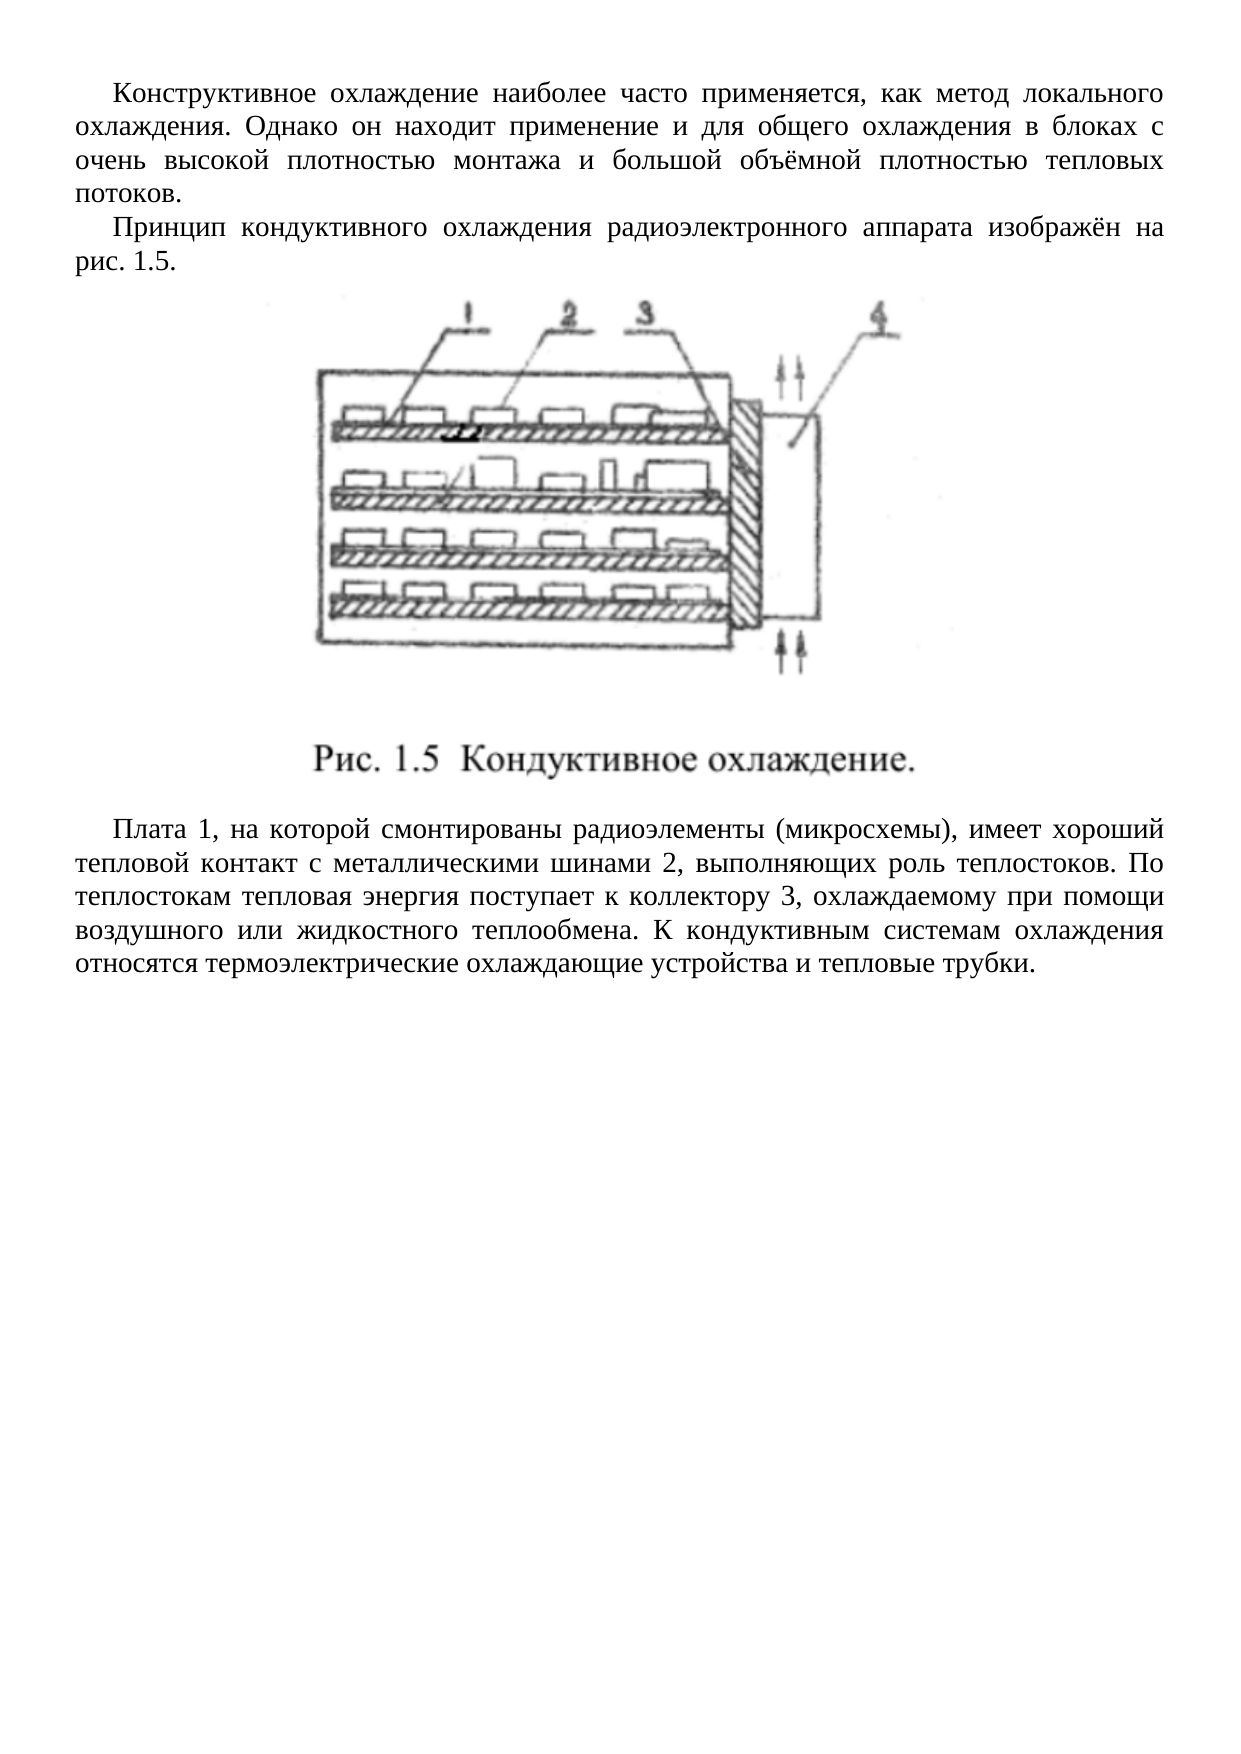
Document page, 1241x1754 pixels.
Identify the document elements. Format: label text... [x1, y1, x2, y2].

picture [151, 276, 1127, 812]
text Принцип кондуктивного охлаждения радиоэлектронного аппарата изображён на рис. 1.5. [75, 209, 1165, 276]
text Плата 1, на которой смонтированы радиоэлементы (микросхемы), имеет хороший тепловой контакт с металлическими шинами 2, выполняющих роль теплостоков. По теплостокам тепловая энергия поступает к коллектору 3, охлаждаемому при помощи воздушного или жидкостного теплообмена. К кондуктивным системам охлаждения относятся термоэлектрические охлаждающие устройства и тепловые трубки. [75, 811, 1165, 979]
text Конструктивное охлаждение наиболее часто применяется, как метод локального охлаждения. Однако он находит применение и для общего охлаждения в блоках с очень высокой плотностью монтажа и большой объёмной плотностью тепловых потоков. [75, 75, 1165, 209]
